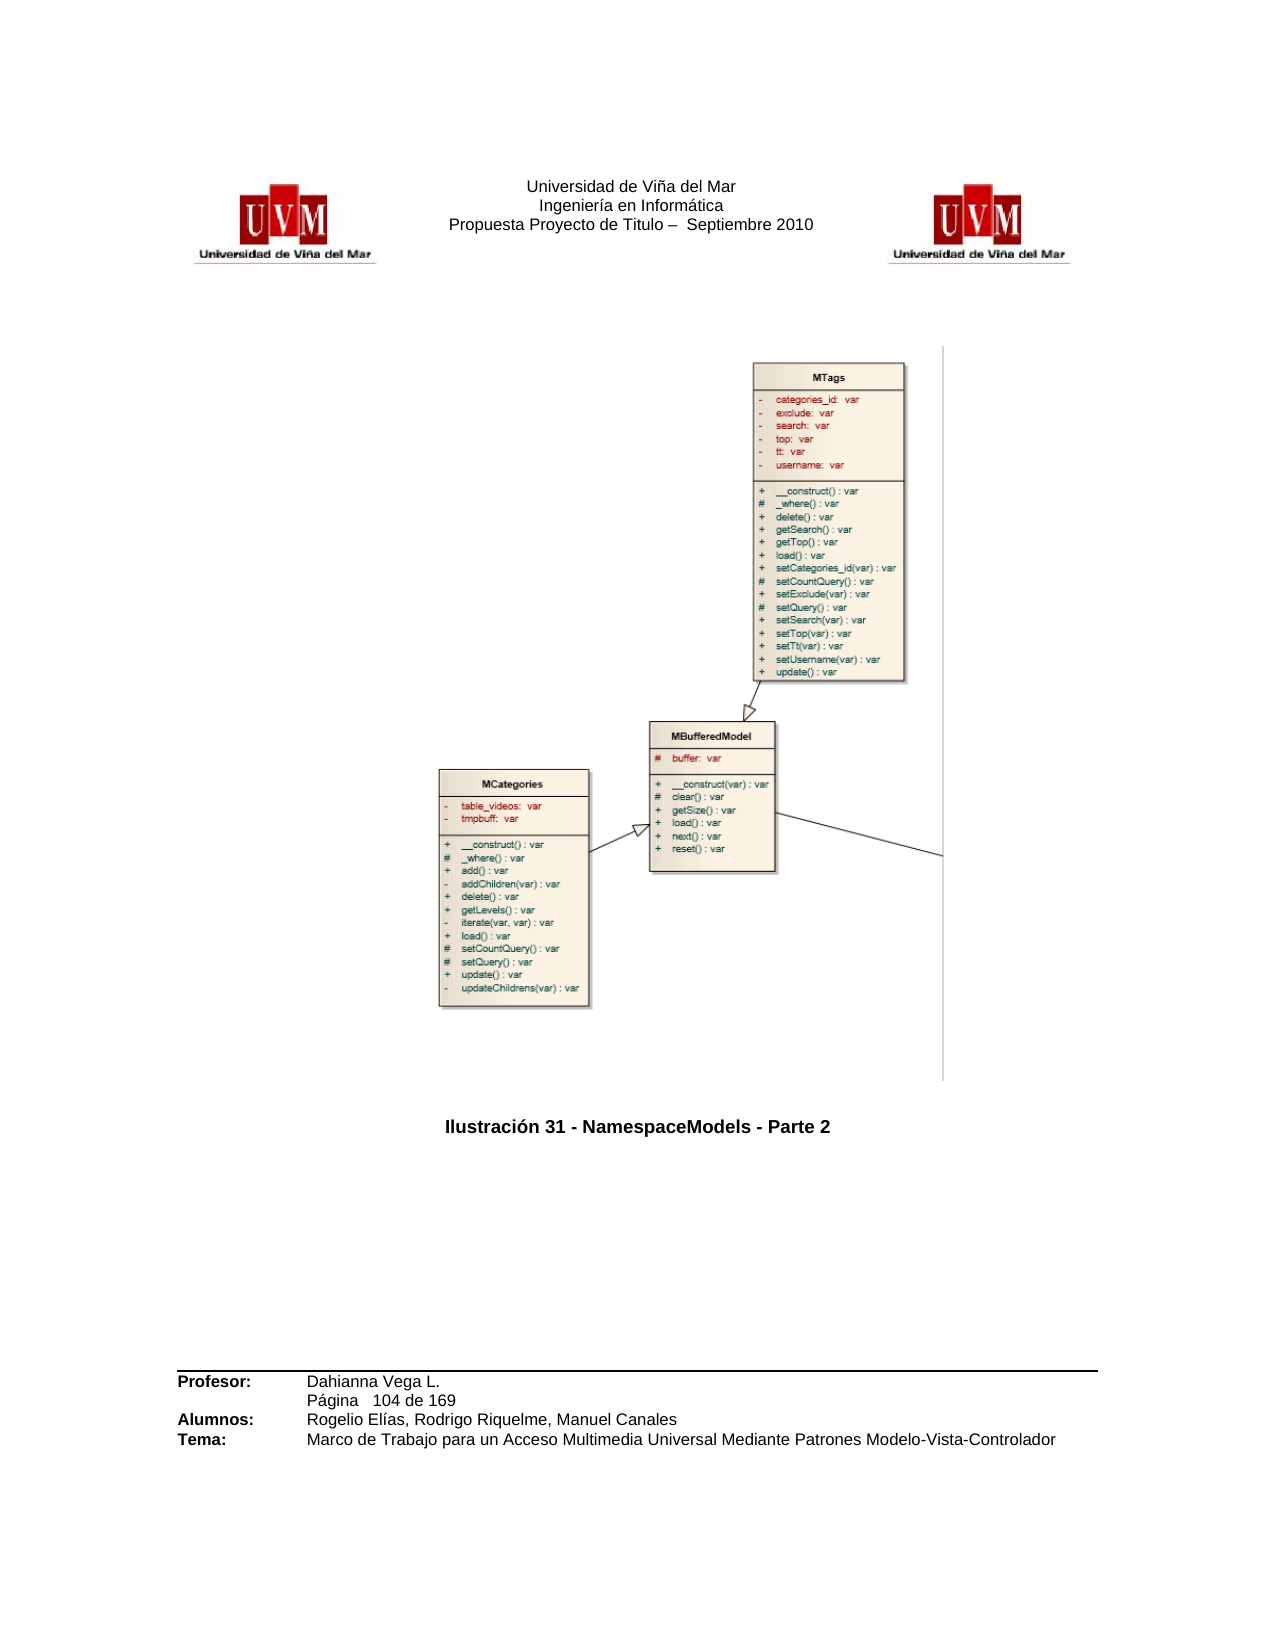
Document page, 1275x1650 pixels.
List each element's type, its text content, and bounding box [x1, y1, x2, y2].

picture [306, 346, 969, 1081]
picture [177, 176, 390, 267]
text Ilustración 31 - NamespaceModels - Parte 2 [177, 1116, 1098, 1137]
picture [871, 176, 1084, 267]
